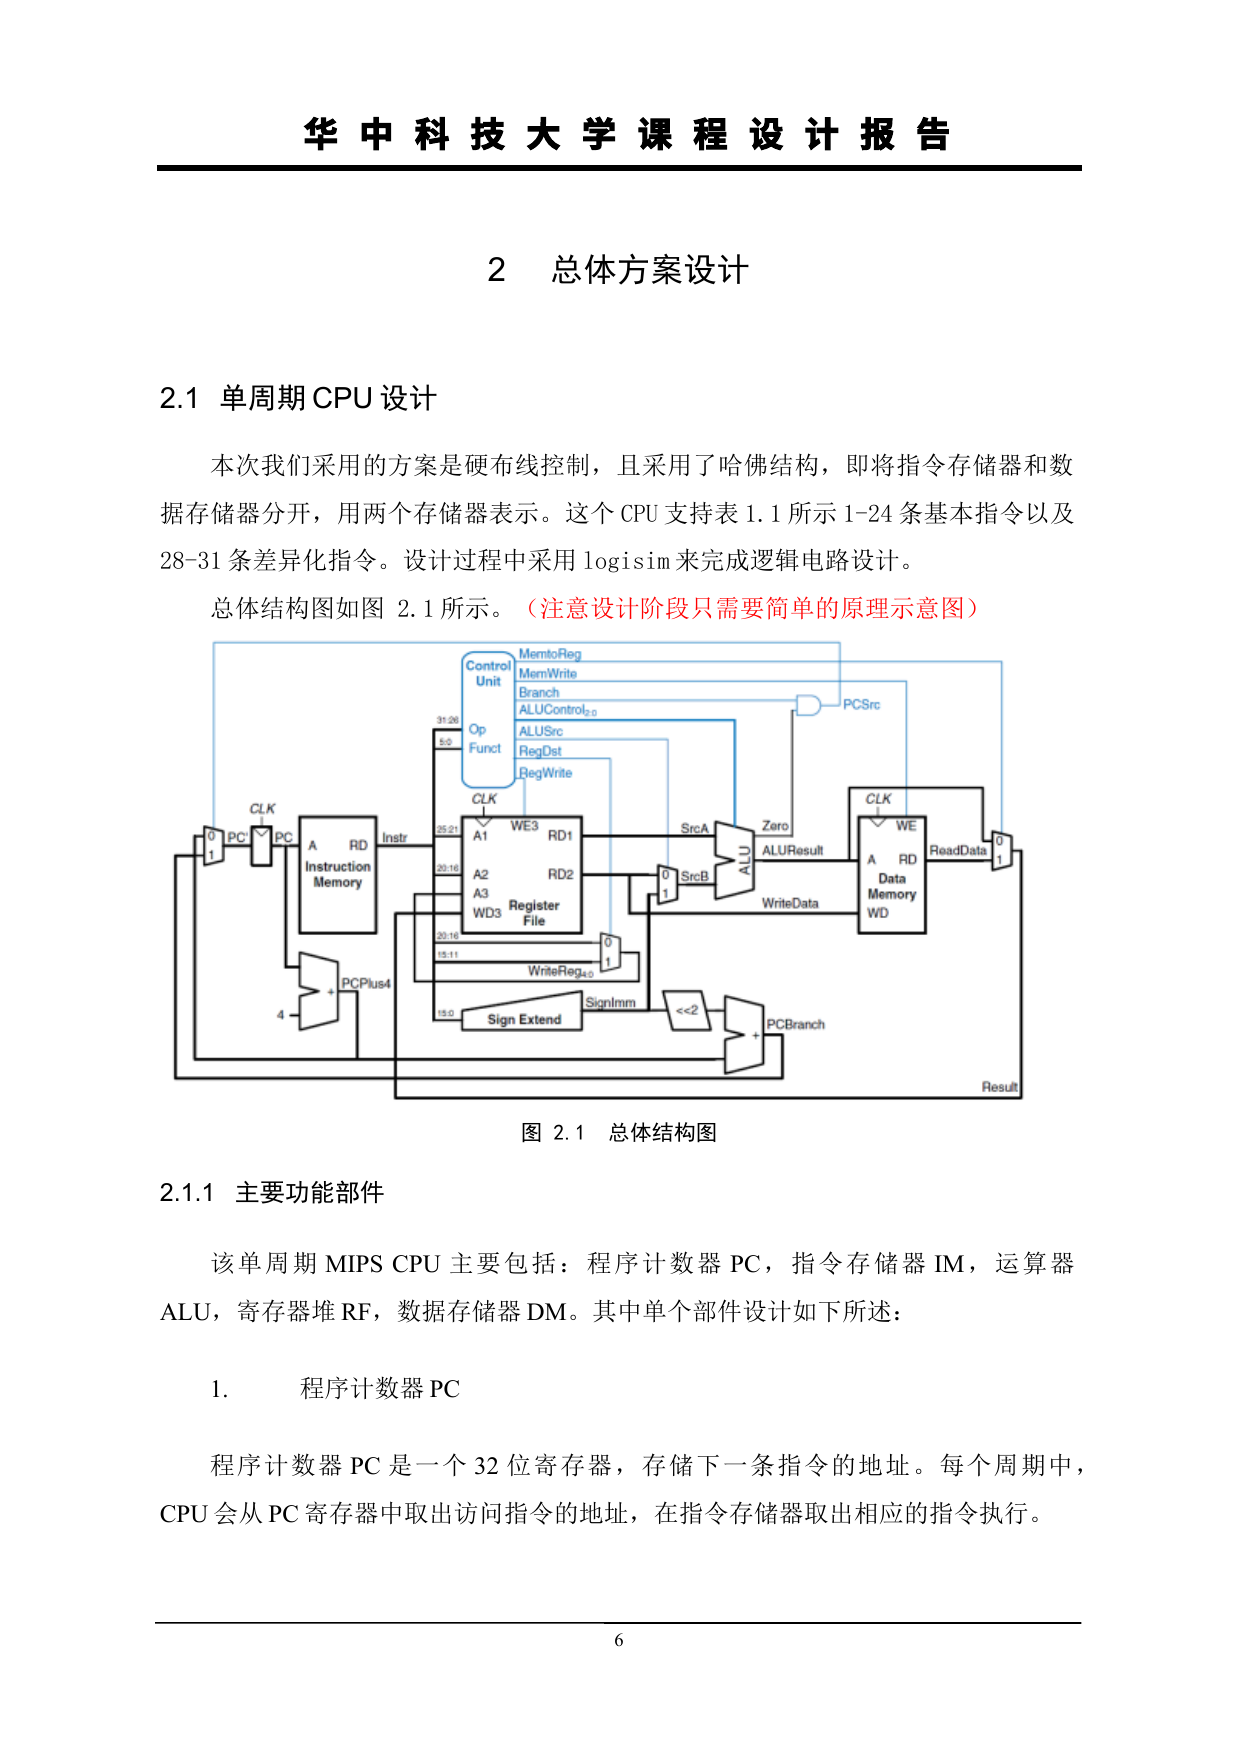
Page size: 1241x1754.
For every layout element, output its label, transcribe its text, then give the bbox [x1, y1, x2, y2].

text 图 2.1 总体结构图 [159, 1118, 1078, 1143]
picture [159, 630, 1081, 1109]
text 程序计数器PC是一个32位寄存器，存储下一条指令的地址。每个周期中，CPU会从PC寄存器中取出访问指令的地址，在指令存储器取出相应的指令执行。 [159, 1441, 1075, 1536]
text 本次我们采用的方案是硬布线控制，且采用了哈佛结构，即将指令存储器和数据存储器分开，用两个存储器表示。这个CPU支持表1.1所示1-24条基本指令以及28-31条差异化指令。设计过程中采用logisim来完成逻辑电路设计。 [159, 439, 1075, 583]
subtitle 程序计数器PC [209, 1364, 1078, 1412]
subtitle 主要功能部件 [159, 1167, 1078, 1215]
subtitle 单周期CPU设计 [159, 379, 1053, 414]
text 该单周期MIPS CPU主要包括：程序计数器PC，指令存储器IM，运算器ALU，寄存器堆RF，数据存储器DM。其中单个部件设计如下所述： [159, 1239, 1075, 1334]
text 总体结构图如图 2.1所示。（注意设计阶段只需要简单的原理示意图） [159, 583, 1075, 630]
subtitle 总体方案设计 [159, 248, 1078, 289]
